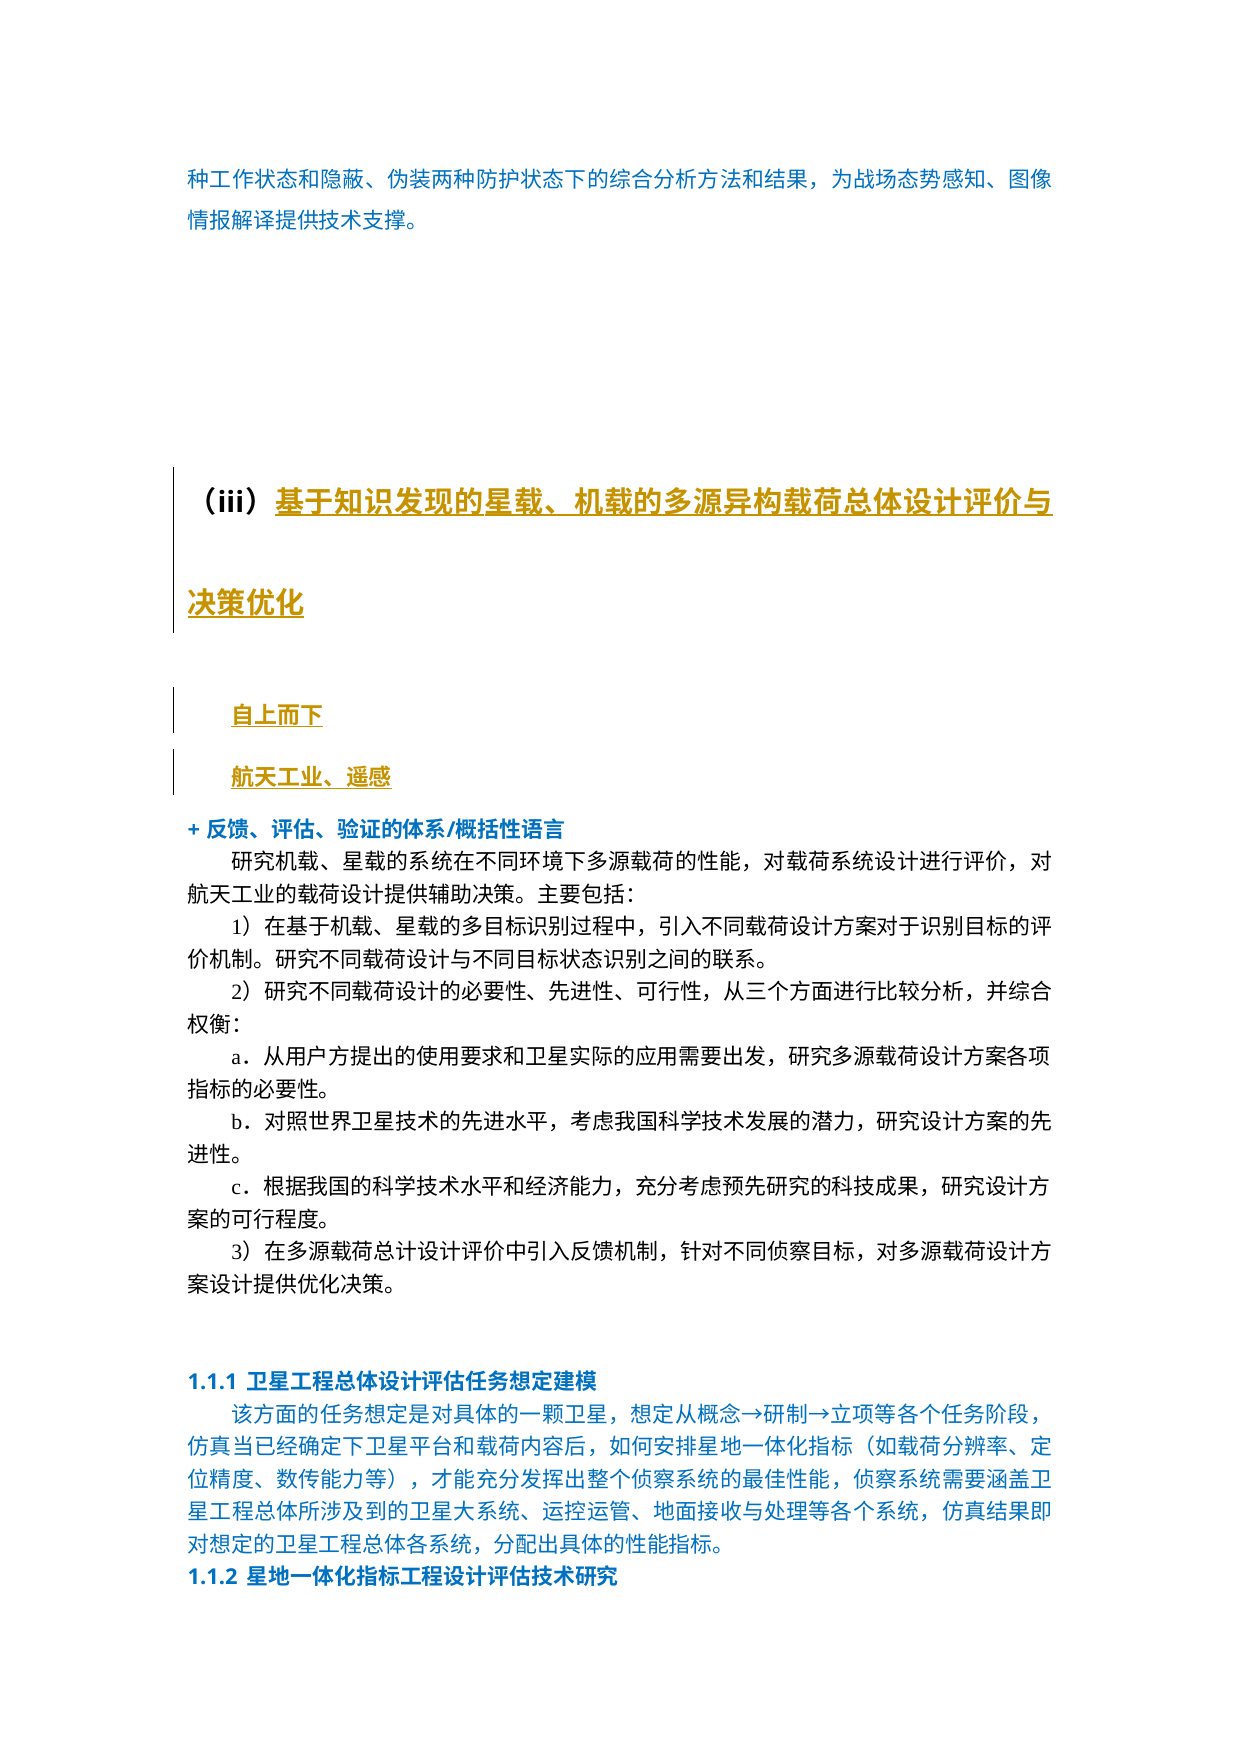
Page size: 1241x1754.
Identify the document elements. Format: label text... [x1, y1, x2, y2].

list 星地一体化指标工程设计评估技术研究 [187, 1559, 1053, 1591]
text 3）在多源载荷总计设计评价中引入反馈机制，针对不同侦察目标，对多源载荷设计方案设计提供优化决策。 [187, 1234, 1053, 1299]
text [187, 162, 1053, 235]
list 卫星工程总体设计评估任务想定建模 [187, 1364, 1053, 1396]
text 研究机载、星载的系统在不同环境下多源载荷的性能，对载荷系统设计进行评价，对航天工业的载荷设计提供辅助决策。主要包括： [187, 844, 1053, 909]
subtitle （iii） [187, 467, 1053, 633]
text 1）在基于机载、星载的多目标识别过程中，引入不同载荷设计方案对于识别目标的评价机制。研究不同载荷设计与不同目标状态识别之间的联系。 [187, 909, 1053, 974]
text 该方面的任务想定是对具体的一颗卫星，想定从概念→研制→立项等各个任务阶段，仿真当已经确定下卫星平台和载荷内容后，如何安排星地一体化指标（如载荷分辨率、定位精度、数传能力等），才能充分发挥出整个侦察系统的最佳性能，侦察系统需要涵盖卫星工程总体所涉及到的卫星大系统、运控运管、地面接收与处理等各个系统，仿真结果即对想定的卫星工程总体各系统，分配出具体的性能指标。 [187, 1396, 1053, 1559]
text + 反馈、评估、验证的体系/概括性语言 [187, 811, 1053, 844]
text 2）研究不同载荷设计的必要性、先进性、可行性，从三个方面进行比较分析，并综合权衡： [187, 974, 1053, 1039]
text a．从用户方提出的使用要求和卫星实际的应用需要出发，研究多源载荷设计方案各项指标的必要性。 [187, 1039, 1053, 1104]
text b．对照世界卫星技术的先进水平，考虑我国科学技术发展的潜力，研究设计方案的先进性。 [187, 1104, 1053, 1169]
text c．根据我国的科学技术水平和经济能力，充分考虑预先研究的科技成果，研究设计方案的可行程度。 [187, 1169, 1053, 1234]
